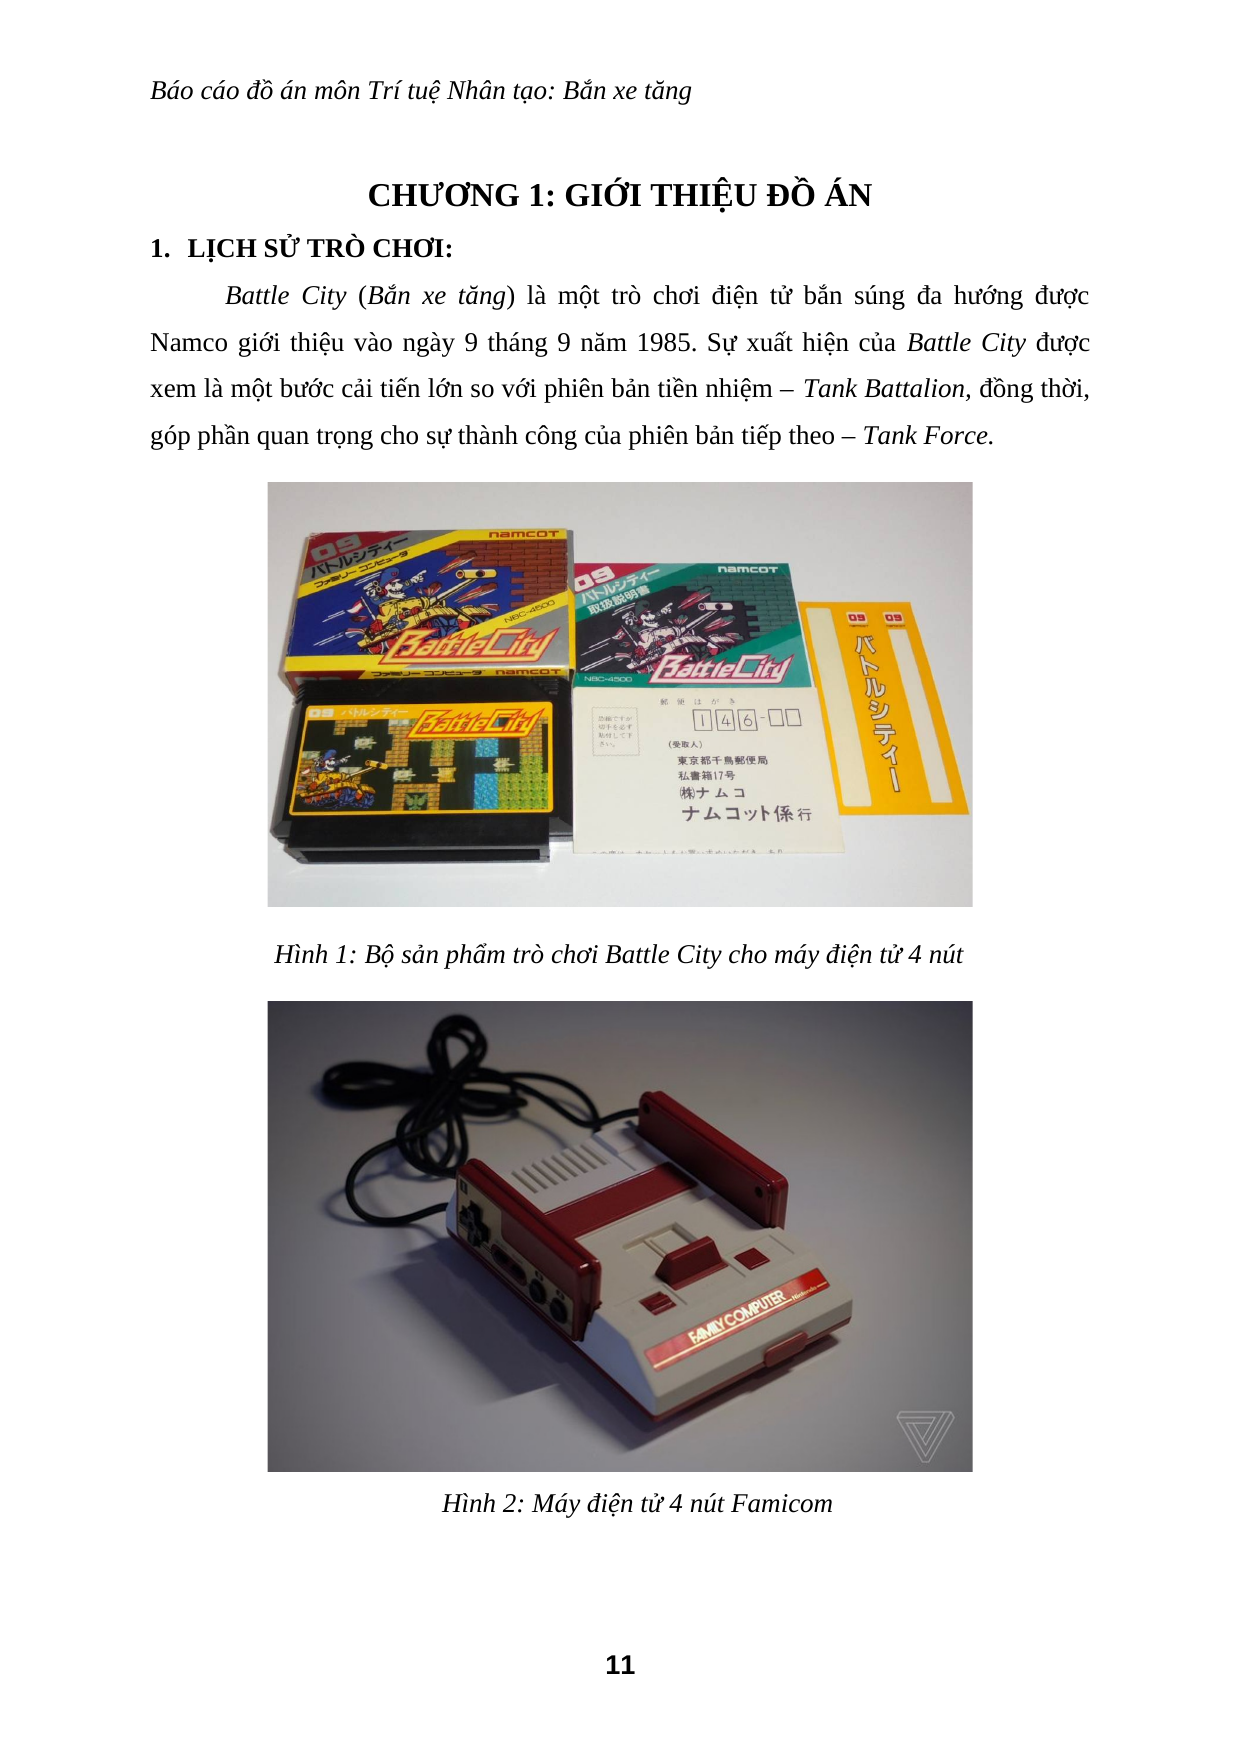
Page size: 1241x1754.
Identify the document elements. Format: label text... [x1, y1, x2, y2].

list LỊCH SỬ TRÒ CHƠI: [150, 232, 1090, 264]
picture [267, 482, 973, 907]
list Battle City (Bắn xe tăng) là một trò chơi điện tử bắn súng đa hướng được Namco giới thiệu vào ngày 9 tháng 9 năm 1985. Sự xuất hiện của Battle City được xem là một bước cải tiến lớn so với phiên bản tiền nhiệm – Tank Battalion, đồng thời, góp phần quan trọng cho sự thành công của phiên bản tiếp theo – Tank Force. [150, 279, 1090, 450]
list Hình 2: Máy điện tử 4 nút Famicom [187, 1487, 1090, 1518]
text Hình 1: Bộ sản phẩm trò chơi Battle City cho máy điện tử 4 nút [150, 938, 1090, 969]
picture [267, 1001, 973, 1472]
subtitle CHƯƠNG 1: GIỚI THIỆU ĐỒ ÁN [150, 175, 1090, 213]
